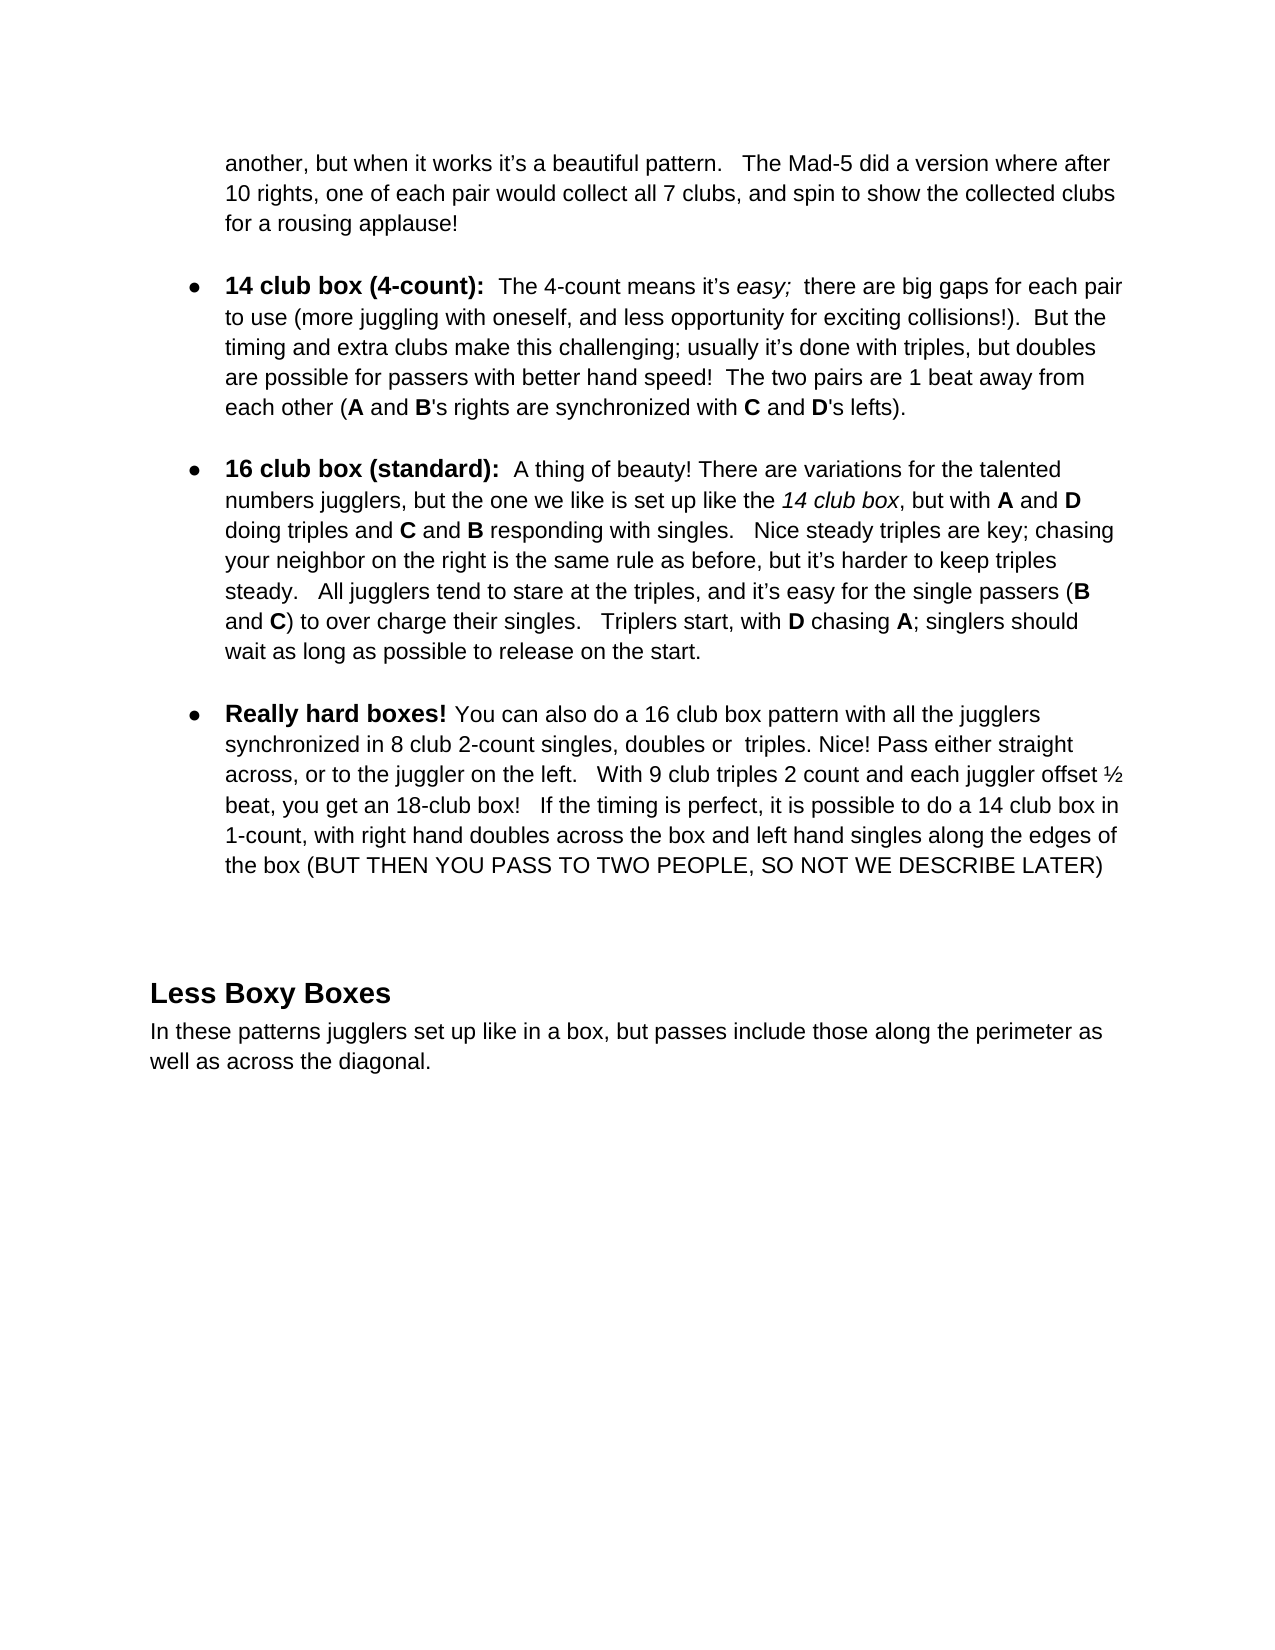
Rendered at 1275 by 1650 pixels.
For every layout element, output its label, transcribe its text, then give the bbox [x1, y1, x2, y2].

list 16 club box (standard): A thing of beauty! There are variations for the talented numbers jugglers, but the one we like is set up like the 14 club box, but with A and D doing triples and C and B responding with singles. Nice steady triples are key; chasing your neighbor on the right is the same rule as before, but it’s harder to keep triples steady. All jugglers tend to stare at the triples, and it’s easy for the single passers (B and C) to over charge their singles. Triplers start, with D chasing A; singlers should wait as long as possible to release on the start. [187, 454, 1125, 664]
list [187, 150, 1125, 237]
text In these patterns jugglers set up like in a box, but passes include those along the perimeter as well as across the diagonal. [150, 1018, 1125, 1074]
list Really hard boxes! You can also do a 16 club box pattern with all the jugglers synchronized in 8 club 2-count singles, doubles or triples. Nice! Pass either straight across, or to the juggler on the left. With 9 club triples 2 count and each juggler offset ½ beat, you get an 18-club box! If the timing is perfect, it is possible to do a 14 club box in 1-count, with right hand doubles across the box and left hand singles along the edges of the box (BUT THEN YOU PASS TO TWO PEOPLE, SO NOT WE DESCRIBE LATER) [187, 698, 1125, 878]
list 14 club box (4-count): The 4-count means it’s easy; there are big gaps for each pair to use (more juggling with oneself, and less opportunity for exciting collisions!). But the timing and extra clubs make this challenging; usually it’s done with triples, but doubles are possible for passers with better hand speed! The two pairs are 1 beat away from each other (A and B's rights are synchronized with C and D's lefts). [187, 271, 1125, 420]
subtitle Less Boxy Boxes [150, 976, 1125, 1009]
